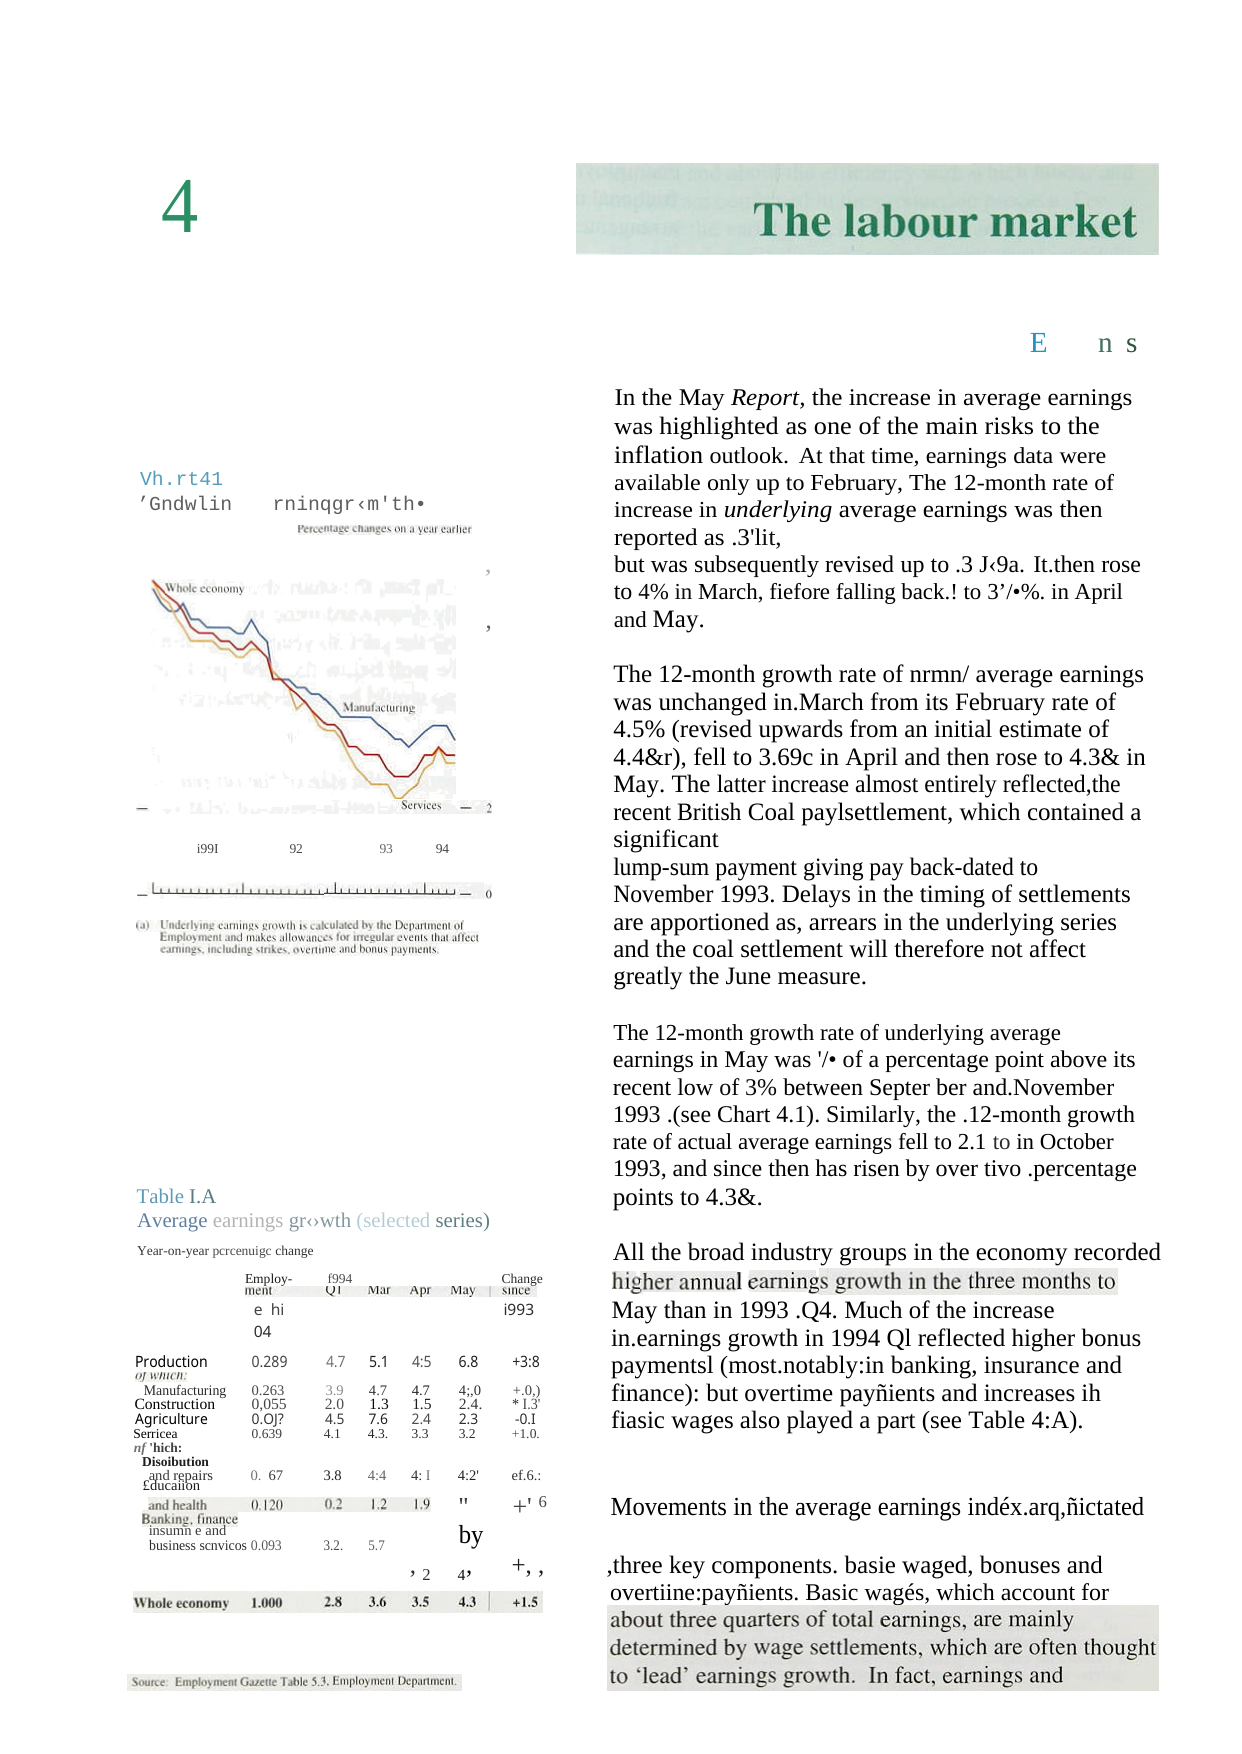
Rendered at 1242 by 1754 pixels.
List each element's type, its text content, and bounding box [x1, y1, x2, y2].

text 5.7 [368, 1537, 385, 1554]
subtitle The 12-month growth rate of nrmn/ average earnings was unchanged in.March from its February rate of 4.5% (revised upwards from an initial estimate of 4.4&r), fell to 3.69c in April and then rose to 4.3& in May. The latter increase almost entirely reflected,the recent British Coal paylsettlement, which contained a significant [613, 661, 1154, 853]
picture [748, 1268, 1118, 1295]
text Construction 0,055 2.0 1.3 1.5 2.4. * I.3' [134, 1398, 554, 1412]
text and repairs 0. 67 3.8 4:4 4: I 4:2' ef.6.: [148, 1469, 554, 1483]
text 4 [162, 159, 1171, 250]
text Manufacturing 0.263 3.9 4.7 4.7 4;,0 +.0,) [144, 1384, 554, 1398]
text , but was subsequently revised up to .3 J‹9a. It.then rose to 4% in March, fiefore falling back.! to 3’/•%. in April and May. [484, 551, 1151, 633]
picture [297, 525, 472, 535]
text insumn e and [148, 1523, 283, 1539]
text Production 0.289 4.7 5.1 4:5 6.8 +3:8 [135, 1351, 554, 1372]
subtitle , 2 4, +, , ,three key components. basie waged, bonuses and [409, 1549, 1171, 1580]
text Serricea 0.639 4.1 4.3. 3.3 3.2 +1.0. [133, 1427, 554, 1441]
text May than in 1993 .Q4. Much of the increase in.earnings growth in 1994 Ql reflected higher bonus paymentsl (most.notably:in banking, insurance and finance): but overtime payñients and increases ih fiasic wages also played a part (see Table 4:A). [611, 1296, 1146, 1434]
text Employ- f994 Change [245, 1271, 554, 1286]
text Vh.rt41 [140, 469, 472, 492]
text 3.2. [323, 1537, 343, 1554]
picture [136, 800, 492, 814]
text business scnvicos 0.093 [149, 1539, 283, 1554]
text nf 'hich: [134, 1441, 554, 1455]
picture [133, 1591, 543, 1613]
picture [151, 579, 456, 799]
picture [142, 1497, 431, 1527]
text The 12-month growth rate of underlying average earnings in May was '/• of a percentage point above its recent low of 3% between Septer ber and.November 1993 .(see Chart 4.1). Similarly, the .12-month growth rate of actual average earnings fell to 2.1 to in October 1993, and since then has risen by over tivo .percentage points to 4.3&. [613, 1018, 1140, 1210]
subtitle All the broad industry groups in the economy recorded [611, 1237, 1171, 1266]
picture [135, 1372, 187, 1382]
text Year-on-year pcrcenuigc change [137, 1242, 554, 1258]
text Table I.A [136, 1183, 554, 1208]
text ’Gndwlin rninqgr‹m'th• [137, 494, 472, 516]
text i99I 92 93 94 [197, 841, 472, 856]
subtitle E n s [476, 325, 1137, 358]
picture [137, 882, 492, 899]
picture [245, 1286, 537, 1297]
picture [612, 1271, 742, 1294]
picture [127, 1674, 462, 1691]
text '' +' 6 Movements in the average earnings indéx.arq,ñictated by [459, 1492, 1171, 1549]
picture [576, 250, 1159, 255]
text e hi i993 04 [253, 1299, 554, 1342]
picture [607, 1605, 1159, 1691]
text In the May Report, the increase in average earnings was highlighted as one of the main risks to the inflation outlook. At that time, earnings data were available only up to February, The 12-month rate of increase in underlying average earnings was then reported as .3'lit, [614, 383, 1146, 550]
text Disoibution [142, 1455, 554, 1469]
text overtiine:payñients. Basic wagés, which account for [610, 1580, 1171, 1605]
text Average earnings gr‹›wth (selected series) [137, 1208, 554, 1232]
text lump-sum payment giving pay back-dated to November 1993. Delays in the timing of settlements are apportioned as, arrears in the underlying series and the coal settlement will therefore not affect greatly the June measure. [613, 853, 1143, 990]
text Agriculture 0.OJ? 4.5 7.6 2.4 2.3 -0.I [135, 1412, 554, 1427]
picture [136, 920, 479, 956]
